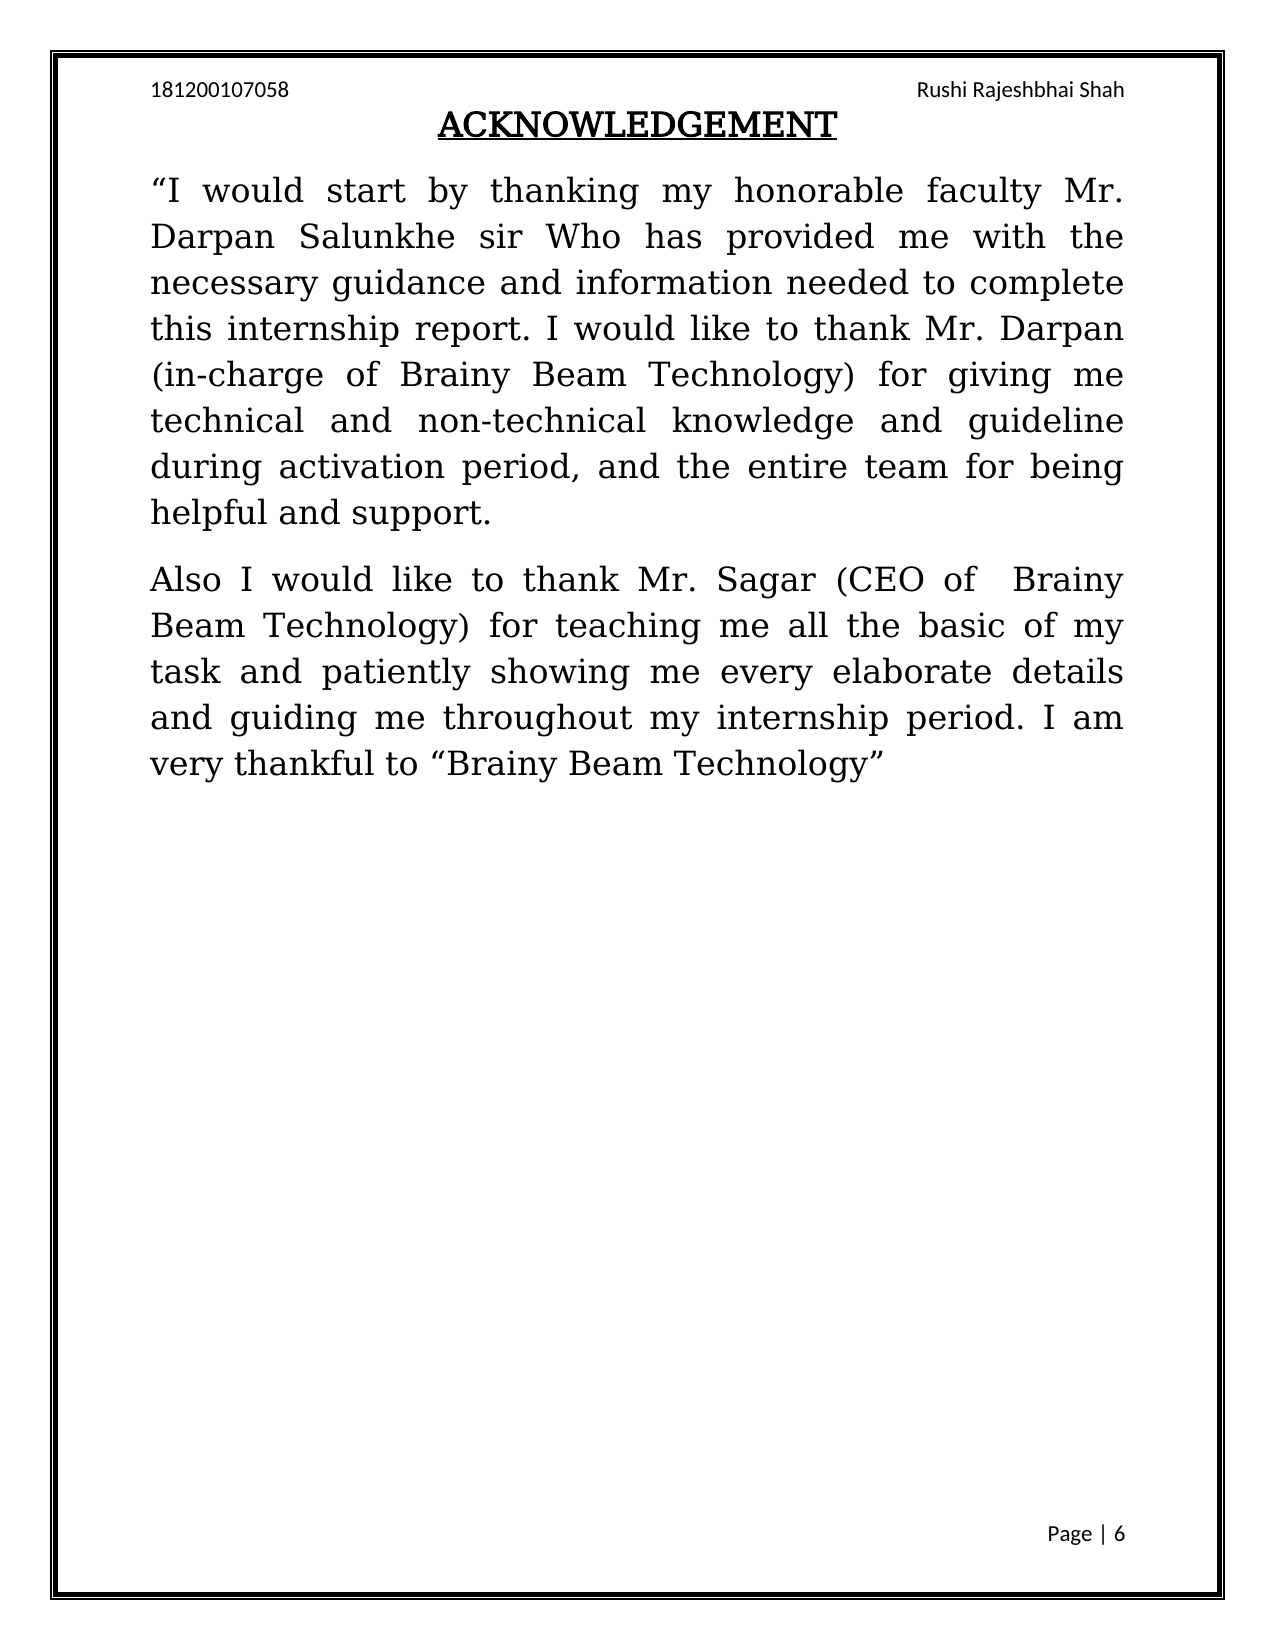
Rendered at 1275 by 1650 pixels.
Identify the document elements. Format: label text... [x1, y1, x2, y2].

text “I would start by thanking my honorable faculty Mr. Darpan Salunkhe sir Who has provided me with the necessary guidance and information needed to complete this internship report. I would like to thank Mr. Darpan (in-charge of Brainy Beam Technology) for giving me technical and non-technical knowledge and guideline during activation period, and the entire team for being helpful and support. [150, 170, 1125, 531]
text Also I would like to thank Mr. Sagar (CEO of Brainy Beam Technology) for teaching me all the basic of my task and patiently showing me every elaborate details and guiding me throughout my internship period. I am very thankful to “Brainy Beam Technology” [150, 558, 1125, 782]
text ACKNOWLEDGEMENT [150, 103, 1125, 143]
